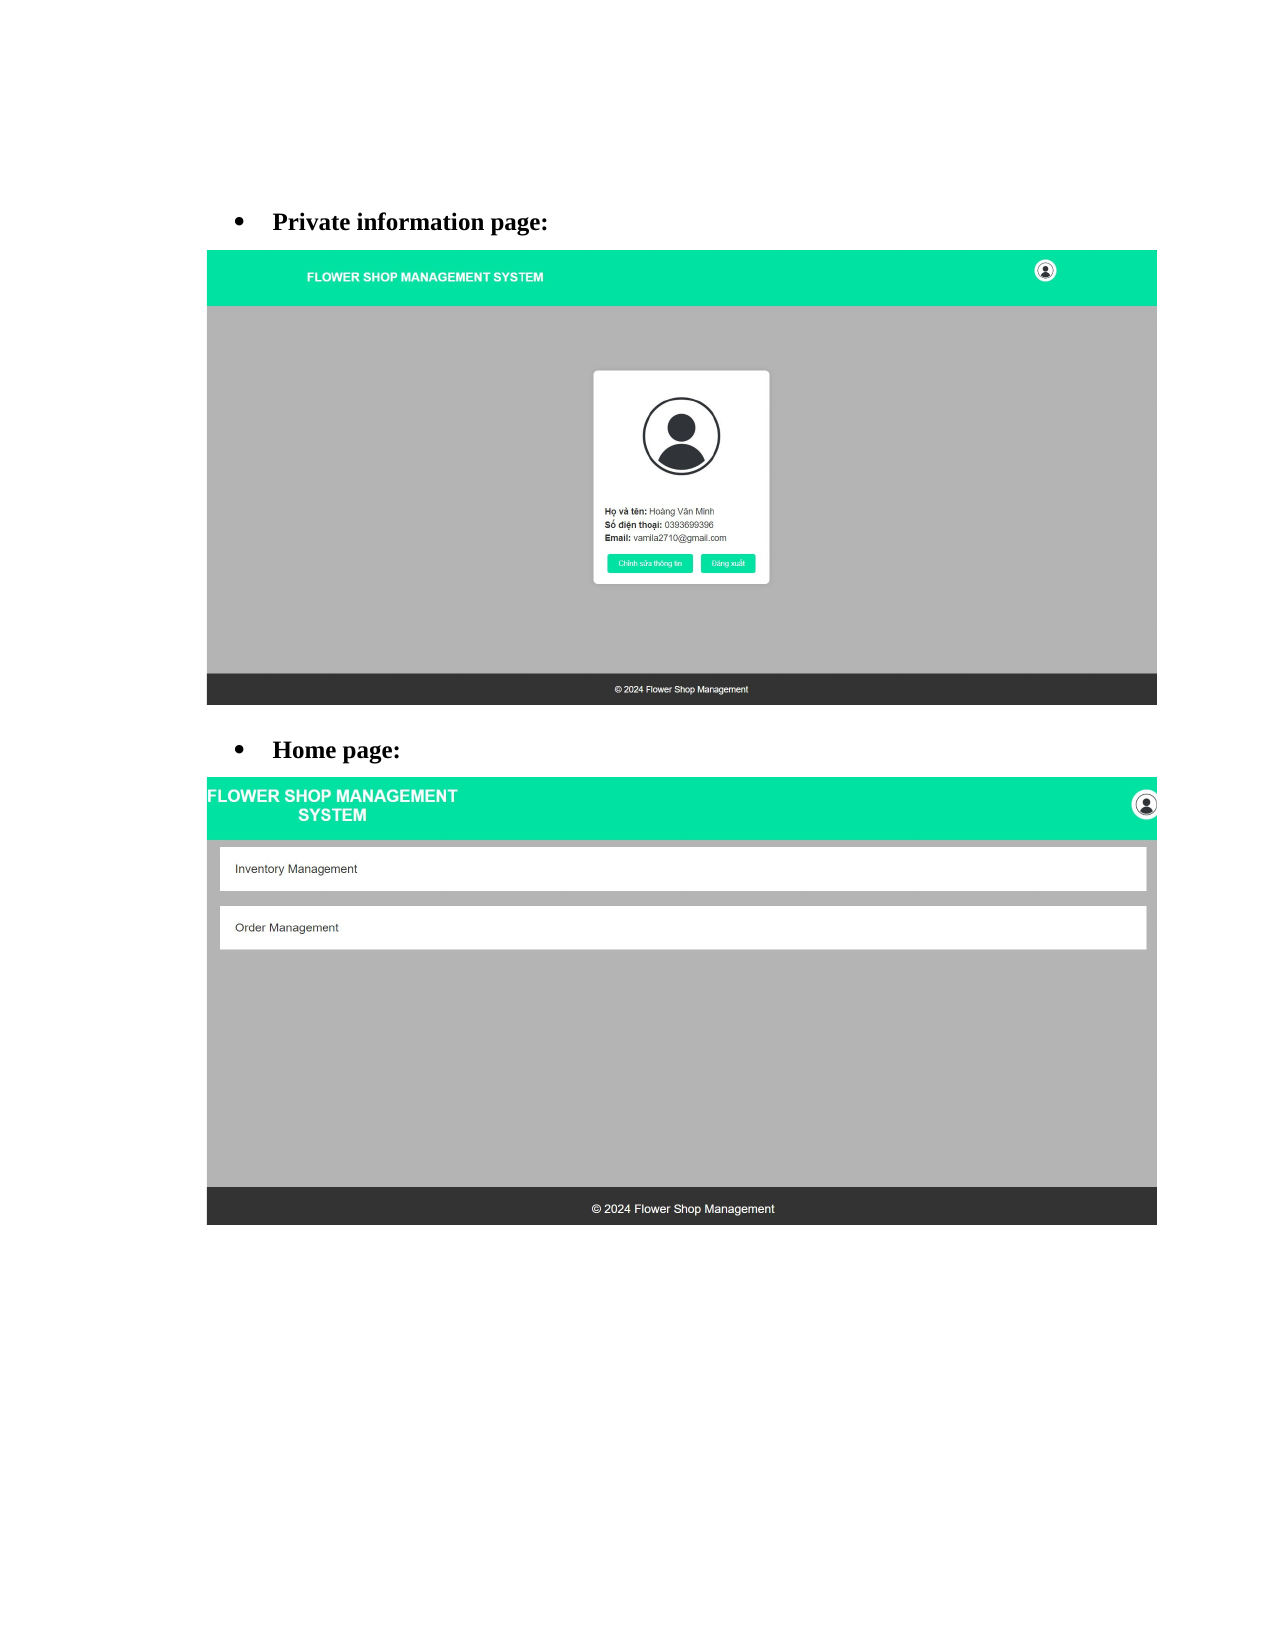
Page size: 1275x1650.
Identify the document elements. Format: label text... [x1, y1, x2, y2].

picture [206, 777, 1157, 1225]
subtitle Home page: [235, 735, 1157, 763]
subtitle Private information page: [235, 207, 1157, 236]
picture [206, 250, 1157, 705]
